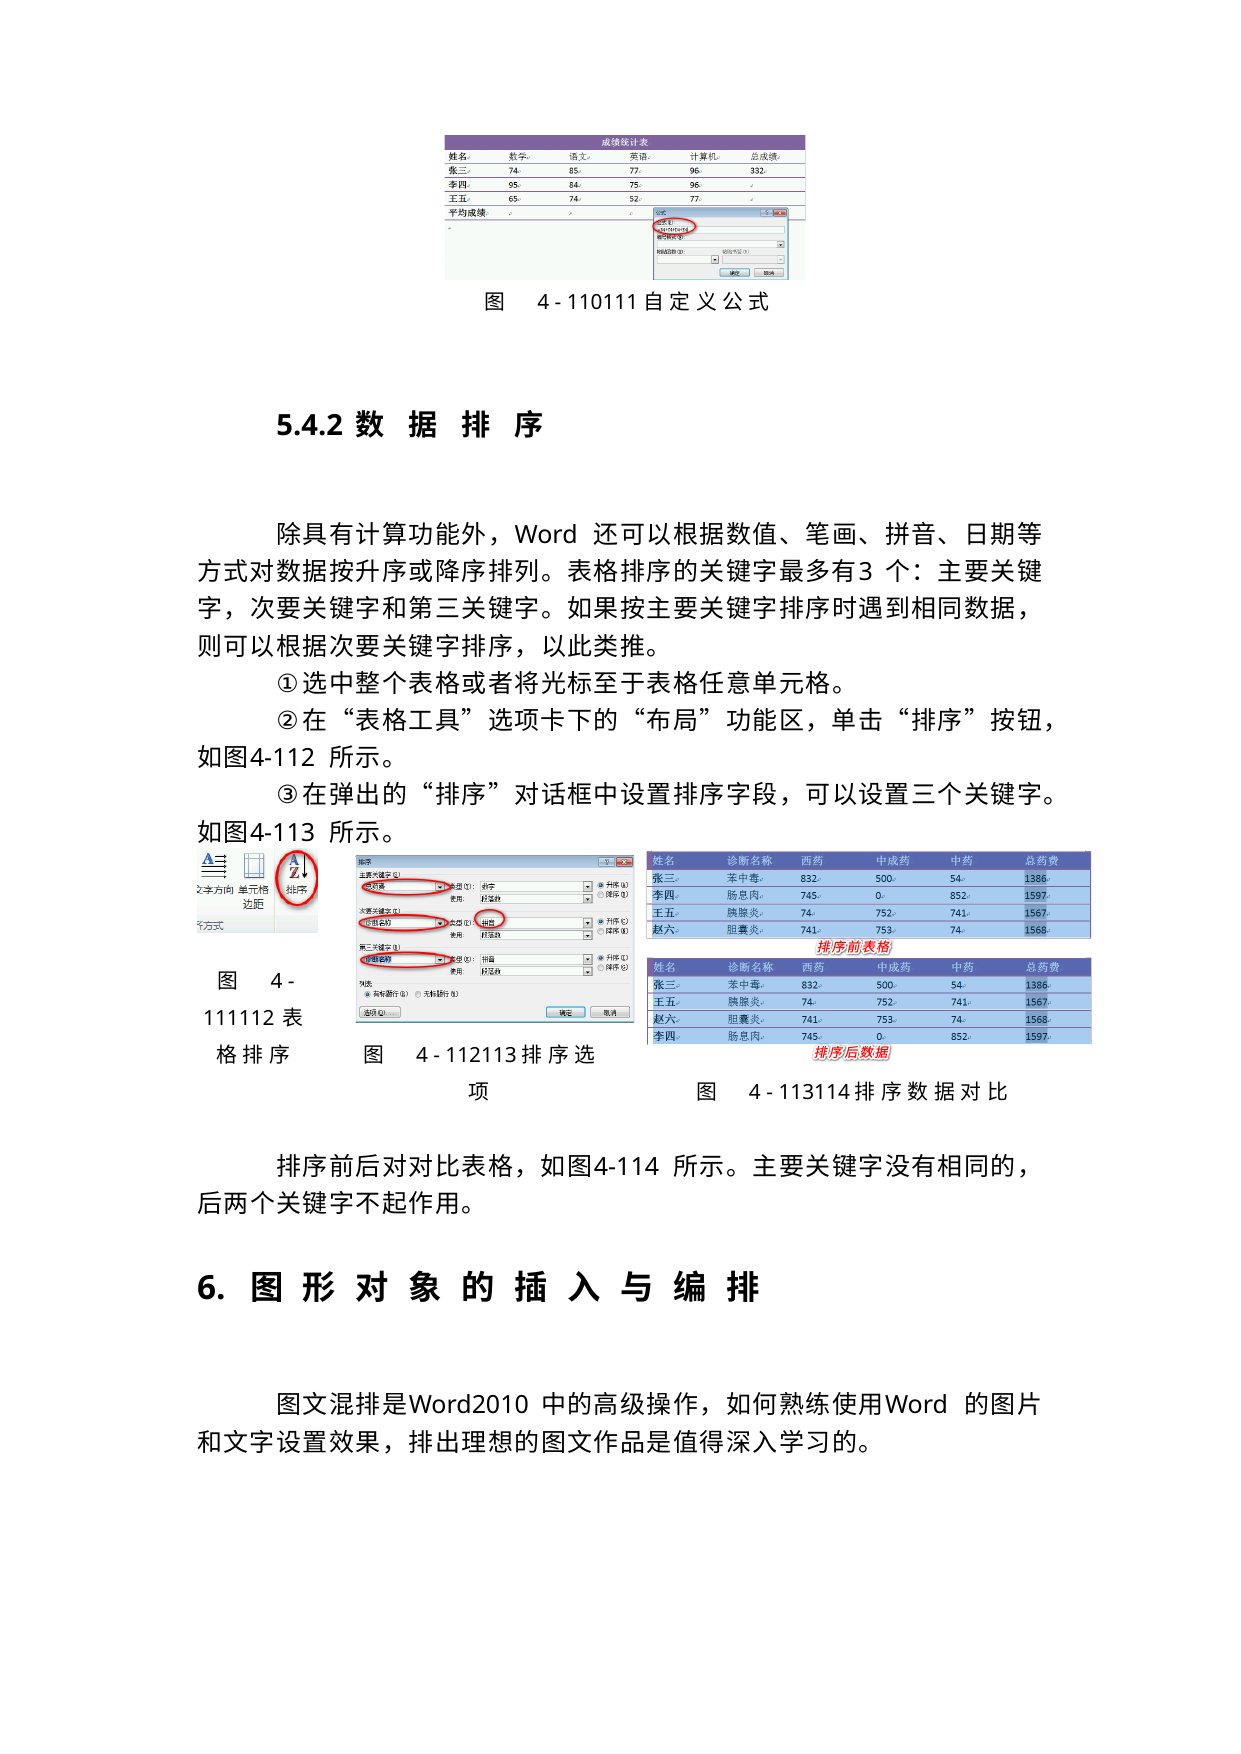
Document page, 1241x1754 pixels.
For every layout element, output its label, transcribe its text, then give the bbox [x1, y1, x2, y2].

text 图文混排是Word2010中的高级操作，如何熟练使用Word的图片和文字设置效果，排出理想的图文作品是值得深入学习的。 [197, 1384, 1043, 1459]
text 除具有计算功能外，Word还可以根据数值、笔画、拼音、日期等方式对数据按升序或降序排列。表格排序的关键字最多有3个：主要关键字，次要关键字和第三关键字。如果按主要关键字排序时遇到相同数据，则可以根据次要关键字排序，以此类推。 [197, 514, 1043, 663]
picture [355, 855, 635, 1023]
list 在弹出的“排序”对话框中设置排序字段，可以设置三个关键字。如图4-113所示。 [197, 774, 1043, 849]
list 在“表格工具”选项卡下的“布局”功能区，单击“排序”按钮，如图4-112所示。 [197, 700, 1043, 774]
picture [196, 848, 318, 933]
list 选中整个表格或者将光标至于表格任意单元格。 [197, 663, 1043, 700]
subtitle 6. 图形对象的插入与编排 [197, 1248, 1043, 1322]
picture [444, 135, 806, 280]
picture [646, 850, 1092, 1064]
table_header 图 4 - 排序选项 [326, 849, 619, 1109]
table_header 图 4 - 自定义公式 [186, 133, 1074, 319]
text 排序前后对对比表格，如图4-114所示。主要关键字没有相同的，后两个关键字不起作用。 [197, 1146, 1043, 1221]
table_header 图 4 - 表格排序 [186, 849, 326, 1109]
table_header 图 4 - 排序数据对比 [619, 849, 1074, 1109]
subtitle 5.4.2 数据排序 [197, 386, 1043, 460]
